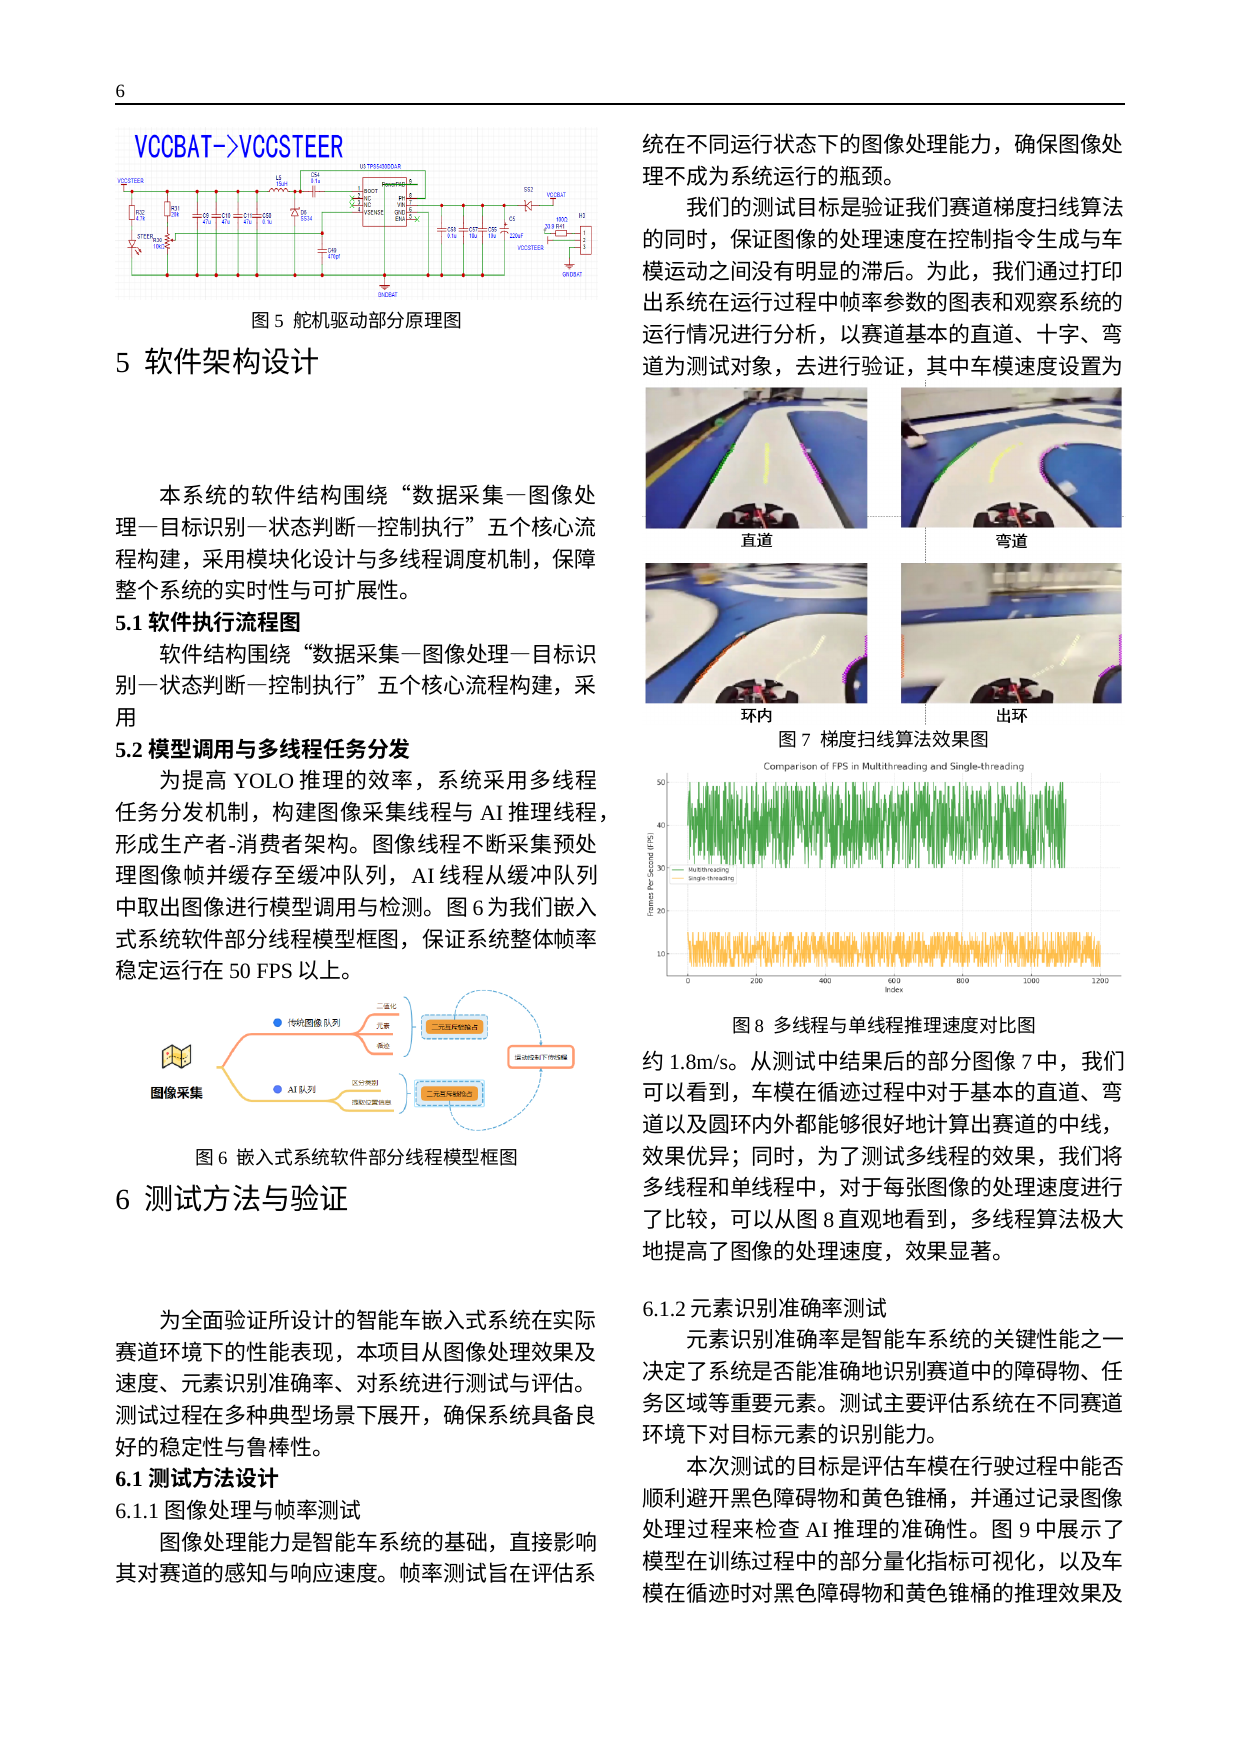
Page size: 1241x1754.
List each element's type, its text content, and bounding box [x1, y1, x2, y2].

text 6.1.2元素识别准确率测试 [642, 1291, 1125, 1322]
text 本次测试的目标是评估车模在行驶过程中能否顺利避开黑色障碍物和黄色锥桶，并通过记录图像处理过程来检查AI推理的准确性。图9中展示了模型在训练过程中的部分量化指标可视化，以及车模在循迹时对黑色障碍物和黄色锥桶的推理效果及 [642, 1449, 1125, 1607]
subtitle 5 软件架构设计 [115, 339, 598, 381]
text 约1.8m/s。从测试中结果后的部分图像7中，我们可以看到，车模在循迹过程中对于基本的直道、弯道以及圆环内外都能够很好地计算出赛道的中线，效果优异；同时，为了测试多线程的效果，我们将多线程和单线程中，对于每张图像的处理速度进行了比较，可以从图8直观地看到，多线程算法极大地提高了图像的处理速度，效果显著。 [642, 1044, 1125, 1265]
text 元素识别准确率是智能车系统的关键性能之一，决定了系统是否能准确地识别赛道中的障碍物、任务区域等重要元素。测试主要评估系统在不同赛道环境下对目标元素的识别能力。 [642, 1322, 1125, 1449]
text 图6 嵌入式系统软件部分线程模型框图 [115, 1142, 598, 1170]
text 图7 梯度扫线算法效果图 [642, 725, 1125, 751]
text 图5 舵机驱动部分原理图 [115, 306, 598, 333]
text 图8 多线程与单线程推理速度对比图 [642, 1010, 1125, 1037]
text 为提高YOLO推理的效率，系统采用多线程任务分发机制，构建图像采集线程与AI推理线程，形成生产者-消费者架构。图像线程不断采集预处理图像帧并缓存至缓冲队列，AI线程从缓冲队列中取出图像进行模型调用与检测。图6为我们嵌入式系统软件部分线程模型框图，保证系统整体帧率稳定运行在50 FPS以上。 [115, 763, 598, 985]
subtitle 6 测试方法与验证 [115, 1176, 598, 1218]
text 5.2 模型调用与多线程任务分发 [115, 732, 598, 763]
text 我们的测试目标是验证我们赛道梯度扫线算法的同时，保证图像的处理速度在控制指令生成与车模运动之间没有明显的滞后。为此，我们通过打印出系统在运行过程中帧率参数的图表和观察系统的运行情况进行分析，以赛道基本的直道、十字、弯道为测试对象，去进行验证，其中车模速度设置为 [642, 190, 1125, 380]
picture [115, 127, 598, 300]
text 为全面验证所设计的智能车嵌入式系统在实际赛道环境下的性能表现，本项目从图像处理效果及速度、元素识别准确率、对系统进行测试与评估。测试过程在多种典型场景下展开，确保系统具备良好的稳定性与鲁棒性。 [115, 1303, 598, 1461]
text 图像处理能力是智能车系统的基础，直接影响其对赛道的感知与响应速度。帧率测试旨在评估系统在不同运行状态下的图像处理能力，确保图像处理不成为系统运行的瓶颈。 [642, 127, 1125, 190]
text 软件结构围绕“数据采集—图像处理—目标识别—状态判断—控制执行”五个核心流程构建，采用 [115, 637, 598, 732]
picture [642, 380, 1125, 725]
text 6.1.1 图像处理与帧率测试 [115, 1493, 598, 1524]
subtitle 6.1 测试方法设计 [115, 1461, 598, 1493]
text 本系统的软件结构围绕“数据采集—图像处理—目标识别—状态判断—控制执行”五个核心流程构建，采用模块化设计与多线程调度机制，保障整个系统的实时性与可扩展性。 [115, 478, 597, 605]
text 图像处理能力是智能车系统的基础，直接影响其对赛道的感知与响应速度。帧率测试旨在评估系统在不同运行状态下的图像处理能力，确保图像处理不成为系统运行的瓶颈。 [115, 1524, 598, 1588]
text 5.1 软件执行流程图 [115, 605, 598, 637]
picture [120, 985, 593, 1137]
